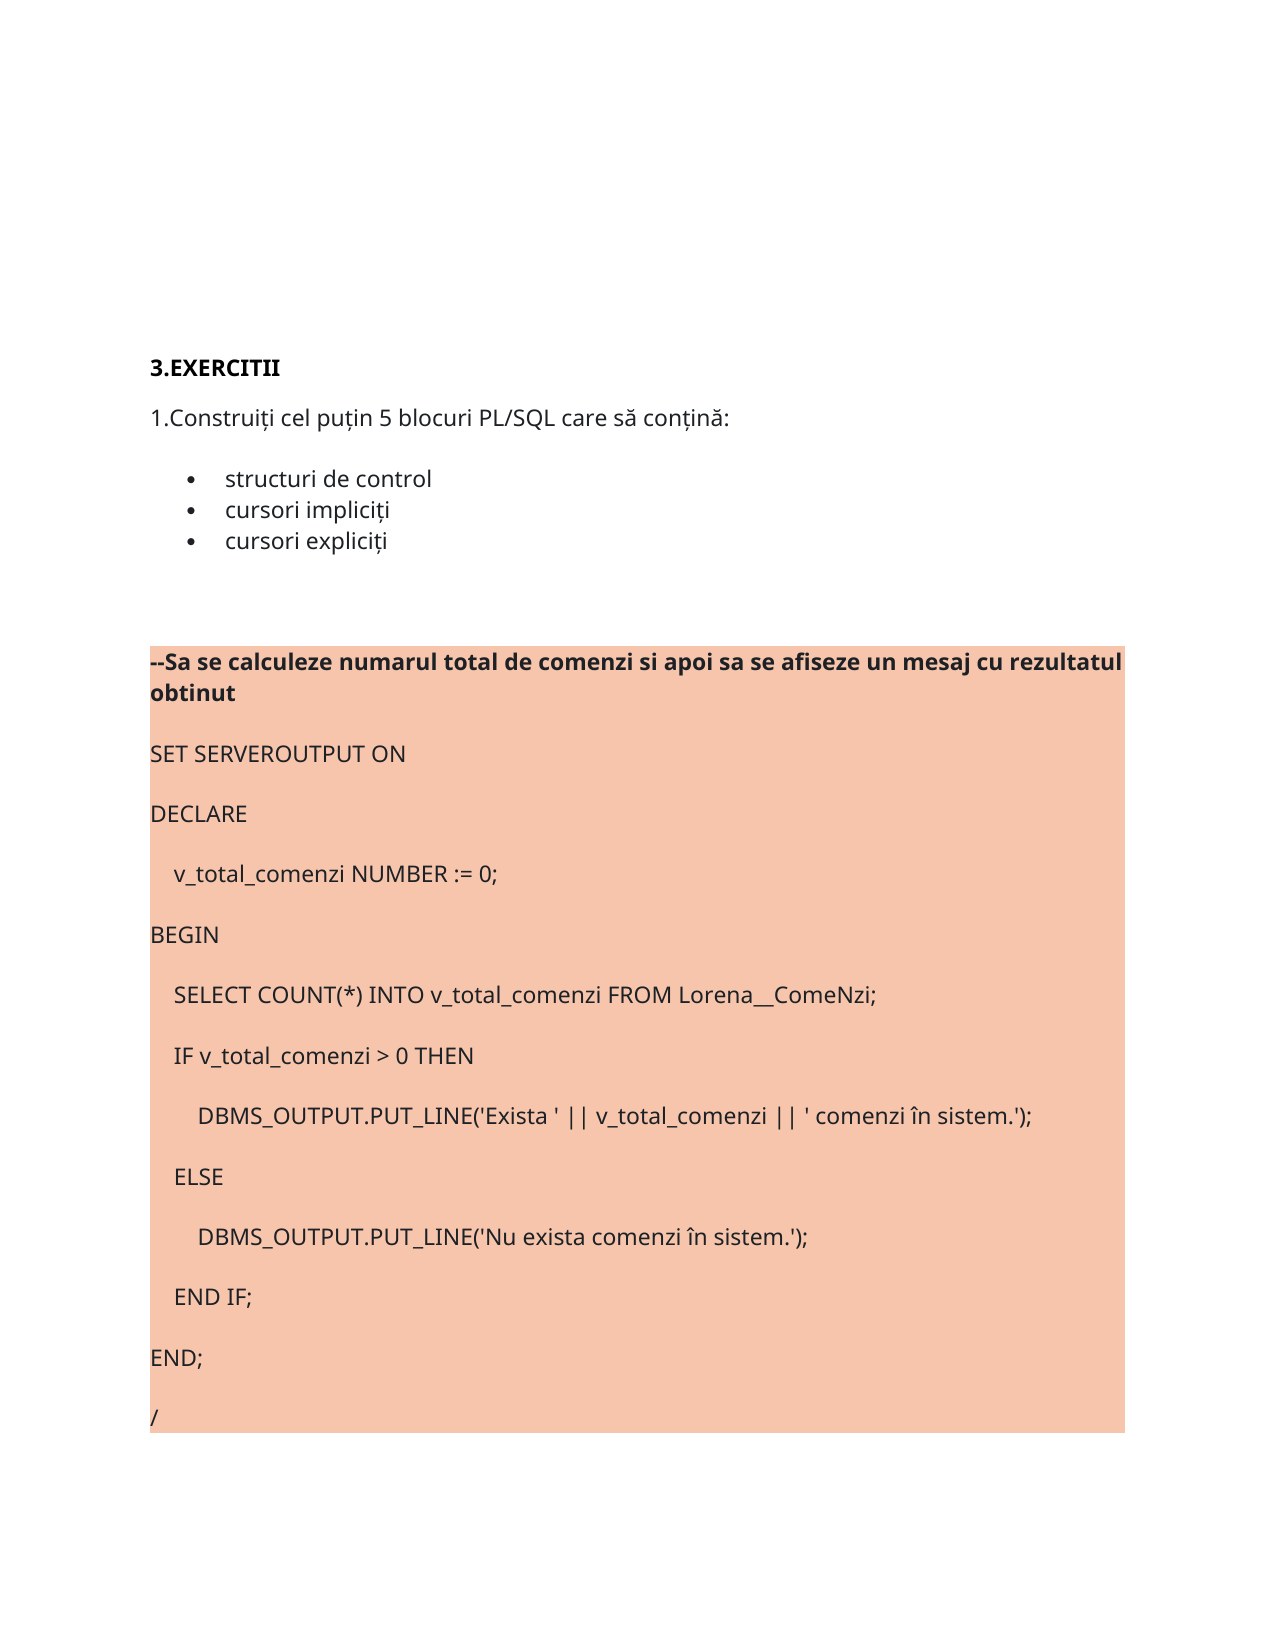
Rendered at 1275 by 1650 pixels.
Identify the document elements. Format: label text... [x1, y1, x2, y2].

text DECLARE [150, 798, 1125, 829]
text END; [150, 1342, 1125, 1373]
text END IF; [150, 1281, 1125, 1312]
list cursori expliciți [187, 525, 1125, 556]
text SET SERVEROUTPUT ON [150, 737, 1125, 769]
text IF v_total_comenzi > 0 THEN [150, 1039, 1125, 1071]
text 3.EXERCITII [150, 352, 1125, 383]
text DBMS_OUTPUT.PUT_LINE('Exista ' || v_total_comenzi || ' comenzi în sistem.'); [150, 1100, 1125, 1131]
text SELECT COUNT(*) INTO v_total_comenzi FROM Lorena__ComeNzi; [150, 979, 1125, 1010]
text / [150, 1402, 1125, 1433]
text 1.Construiți cel puțin 5 blocuri PL/SQL care să conțină: [150, 402, 1125, 433]
text --Sa se calculeze numarul total de comenzi si apoi sa se afiseze un mesaj cu rezultatul obtinut [150, 646, 1125, 708]
text BEGIN [150, 919, 1125, 950]
list cursori impliciți [187, 494, 1125, 525]
text ELSE [150, 1160, 1125, 1192]
list structuri de control [187, 462, 1125, 494]
text v_total_comenzi NUMBER := 0; [150, 858, 1125, 889]
text DBMS_OUTPUT.PUT_LINE('Nu exista comenzi în sistem.'); [150, 1221, 1125, 1252]
